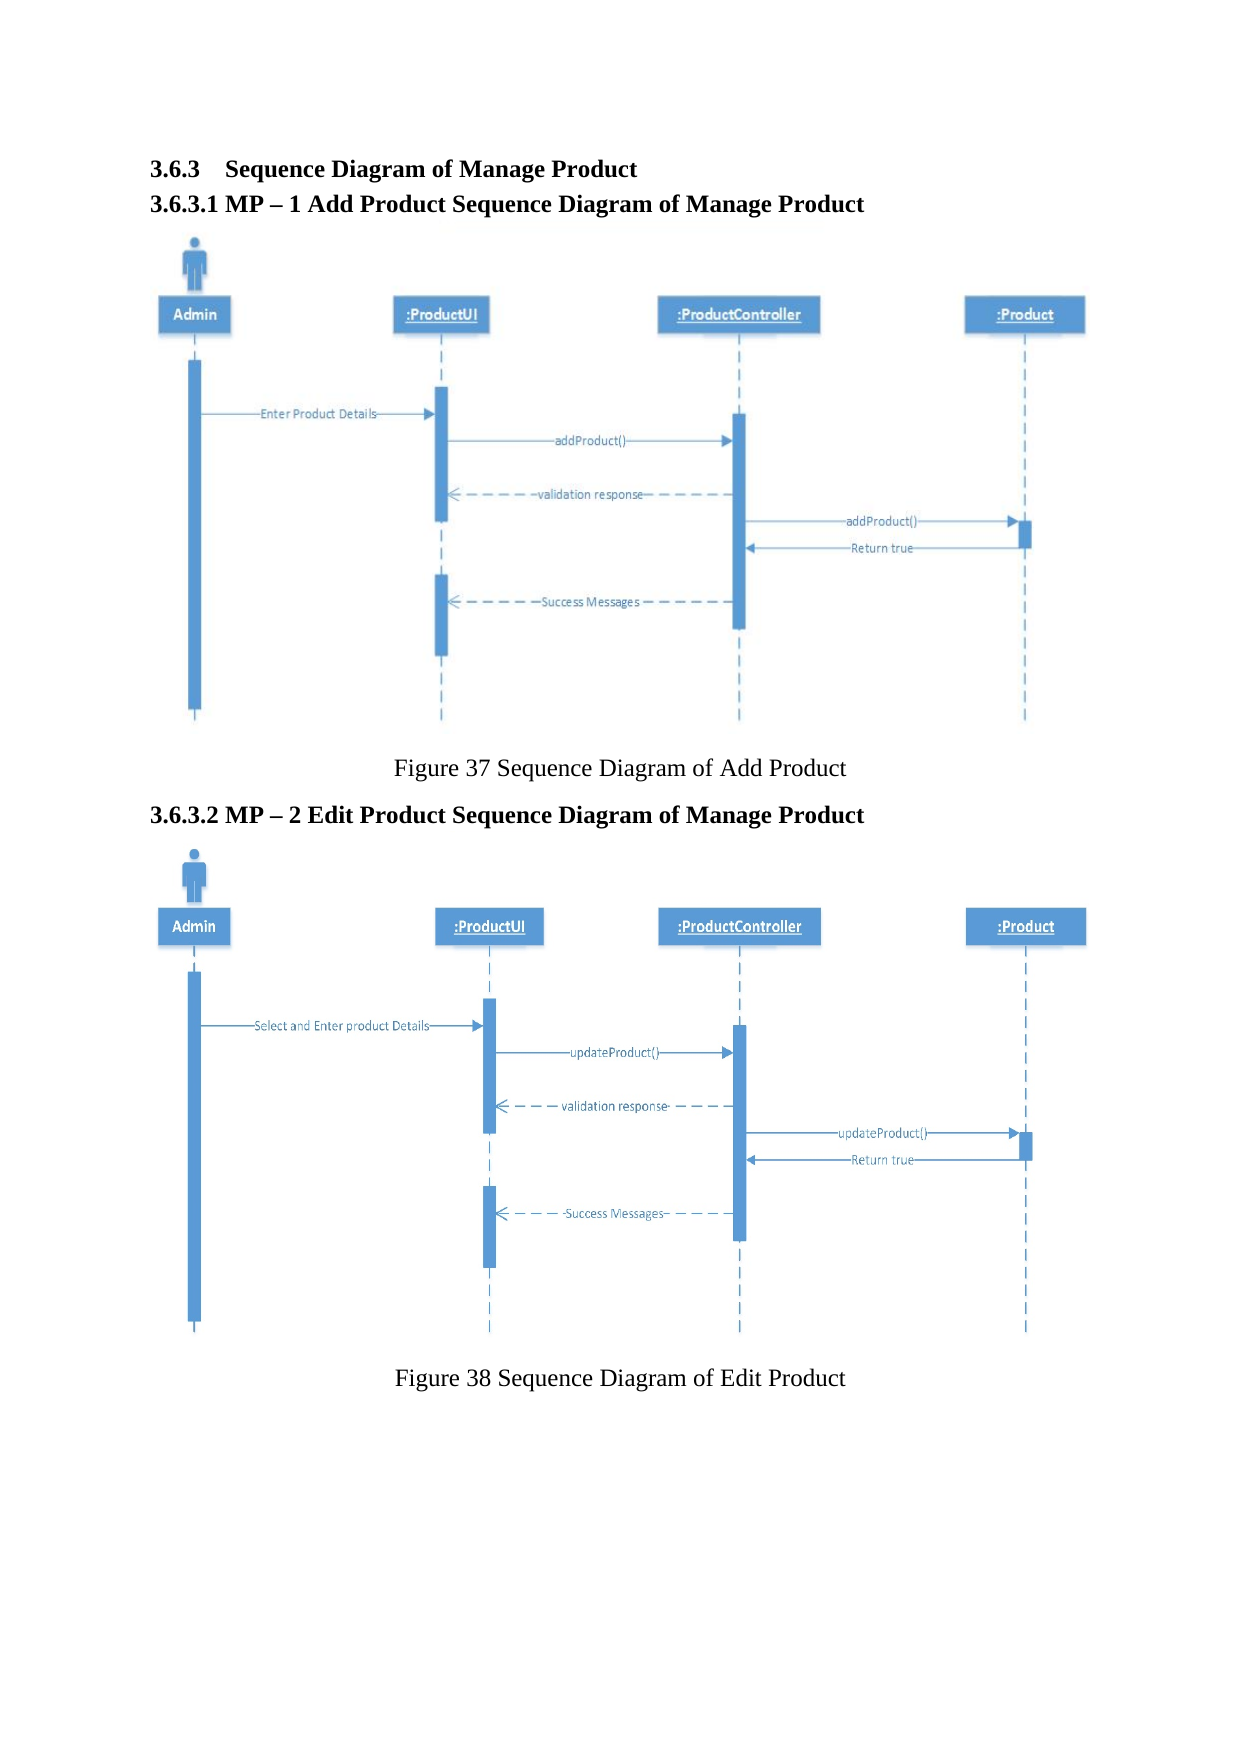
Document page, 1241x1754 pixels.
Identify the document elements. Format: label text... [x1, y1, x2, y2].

subtitle MP – 1 Add Product Sequence Diagram of Manage Product [150, 189, 1090, 218]
subtitle MP – 2 Edit Product Sequence Diagram of Manage Product [150, 801, 1090, 829]
subtitle Sequence Diagram of Manage Product [150, 154, 1090, 183]
picture [150, 220, 1090, 734]
picture [150, 831, 1090, 1345]
